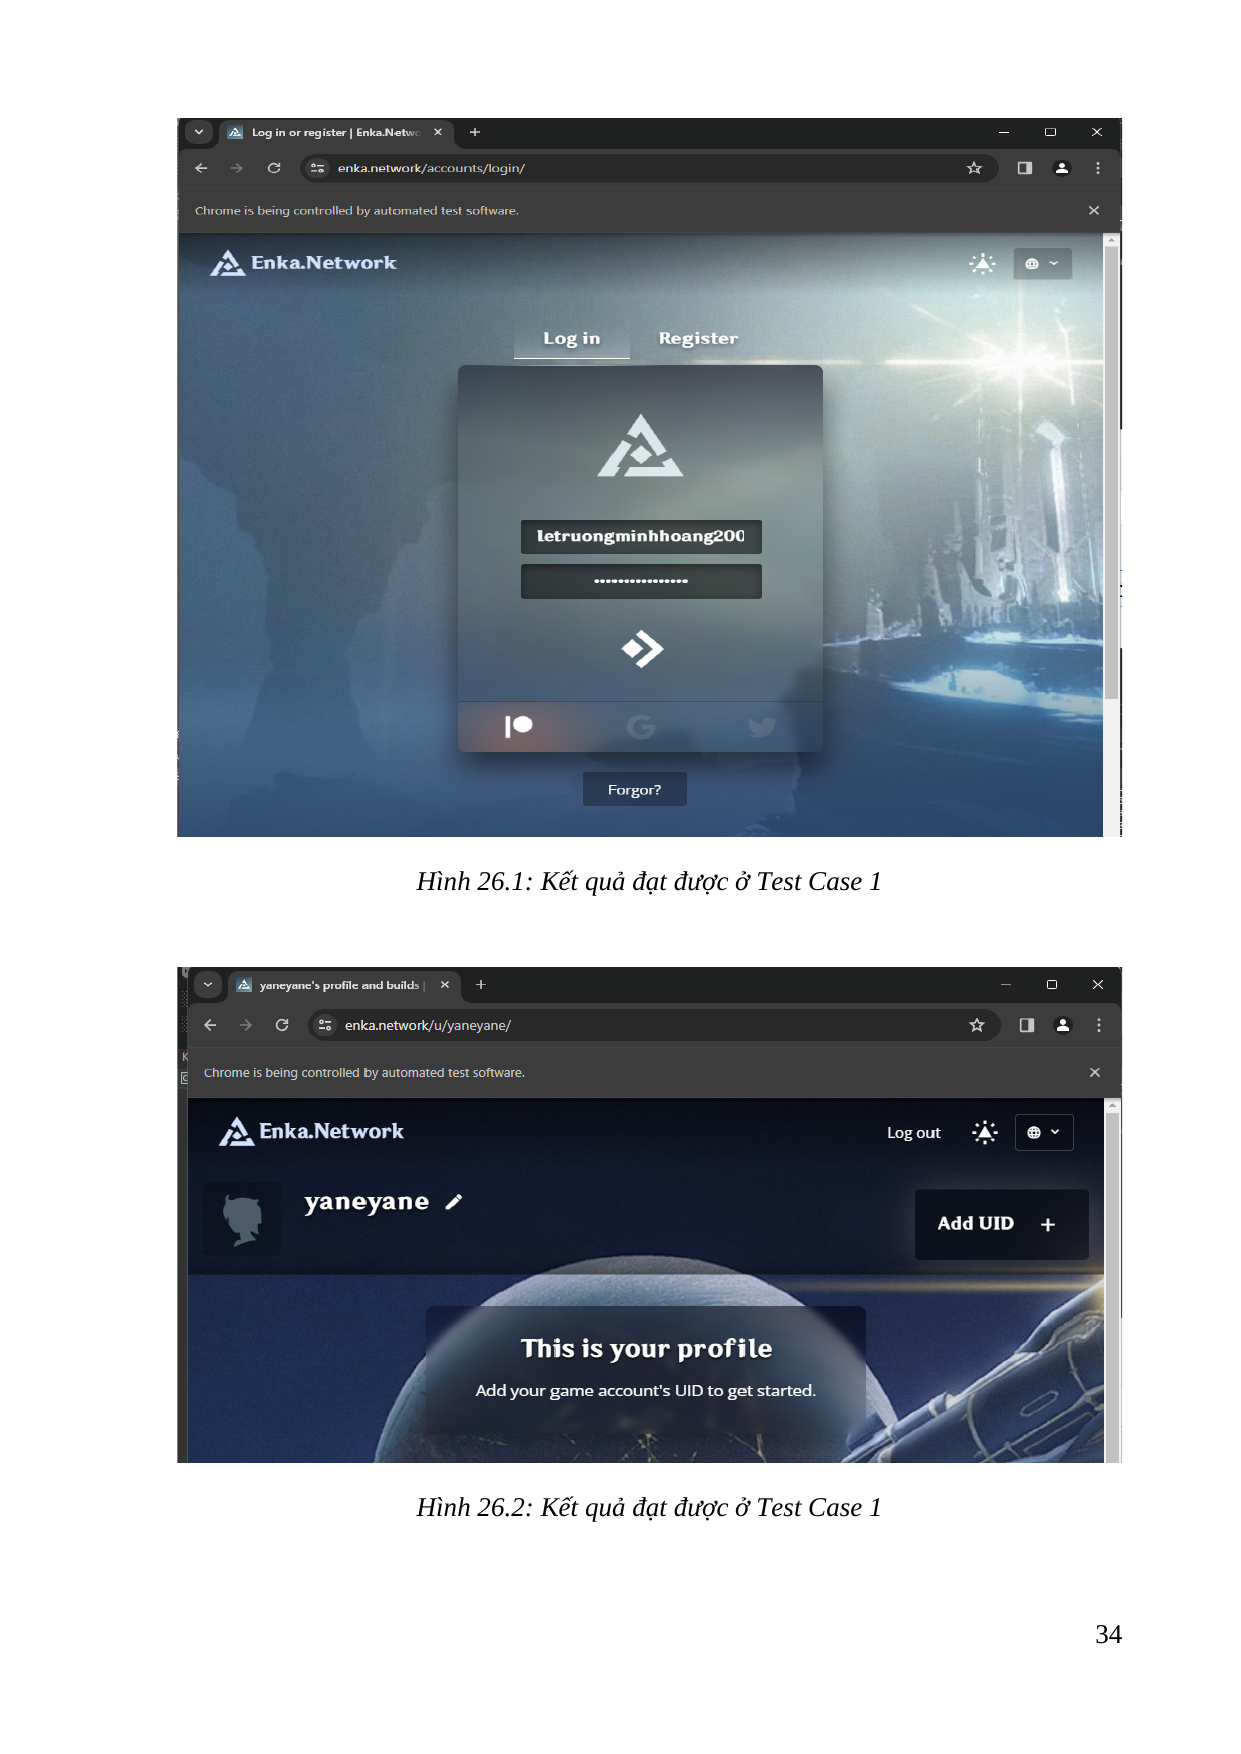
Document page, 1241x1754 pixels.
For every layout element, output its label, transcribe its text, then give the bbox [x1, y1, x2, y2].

text Hình 26.2: Kết quả đạt được ở Test Case 1 [177, 1491, 1122, 1522]
picture [177, 118, 1123, 837]
text Hình 26.1: Kết quả đạt được ở Test Case 1 [177, 865, 1122, 896]
picture [177, 967, 1123, 1463]
